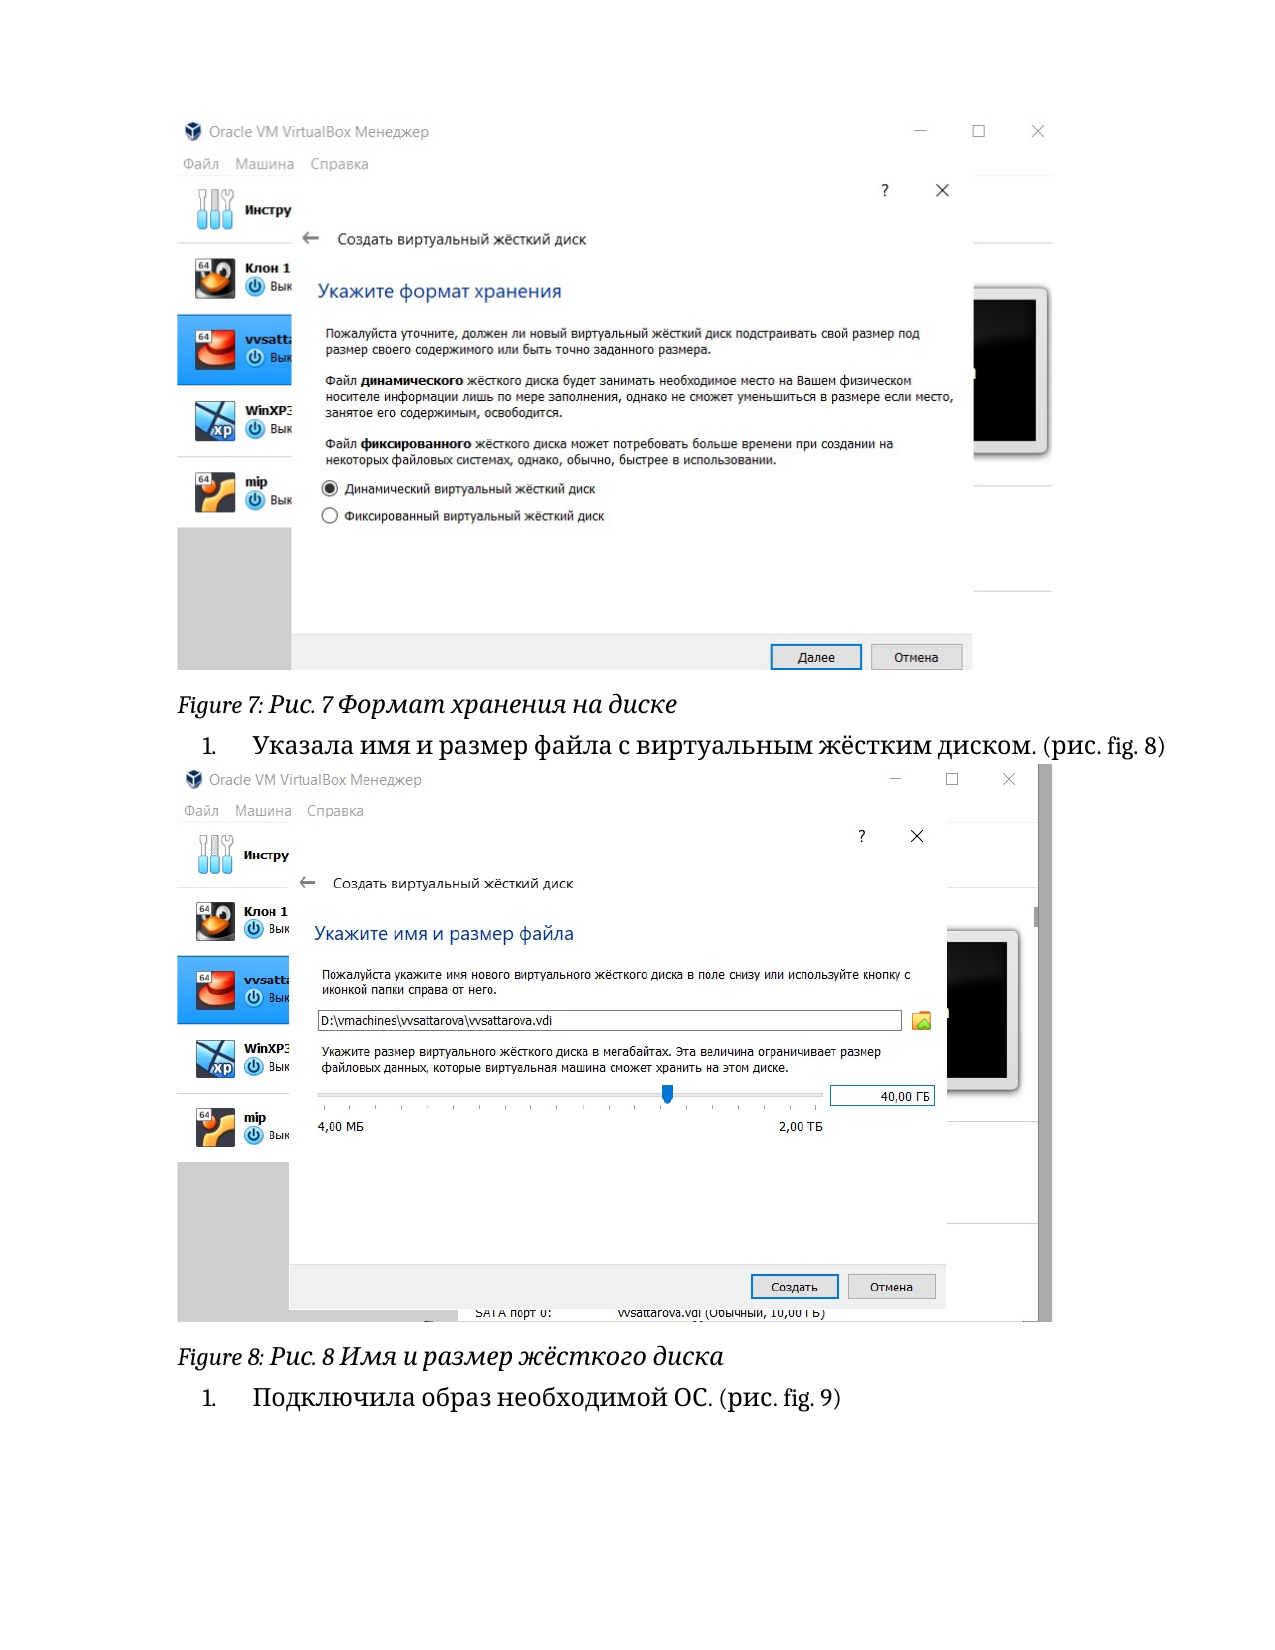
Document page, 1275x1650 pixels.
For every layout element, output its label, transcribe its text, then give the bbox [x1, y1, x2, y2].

picture [177, 118, 1053, 670]
picture [177, 764, 1053, 1322]
list Подключила образ необходимой ОС. (рис. fig. 9) [202, 1384, 1186, 1413]
list Указала имя и размер файла с виртуальным жёстким диском. (рис. fig. 8) [202, 732, 1186, 761]
text Figure 7: Рис. 7 Формат хранения на диске [177, 691, 1186, 719]
text Figure 8: Рис. 8 Имя и размер жёсткого диска [177, 1343, 1186, 1372]
